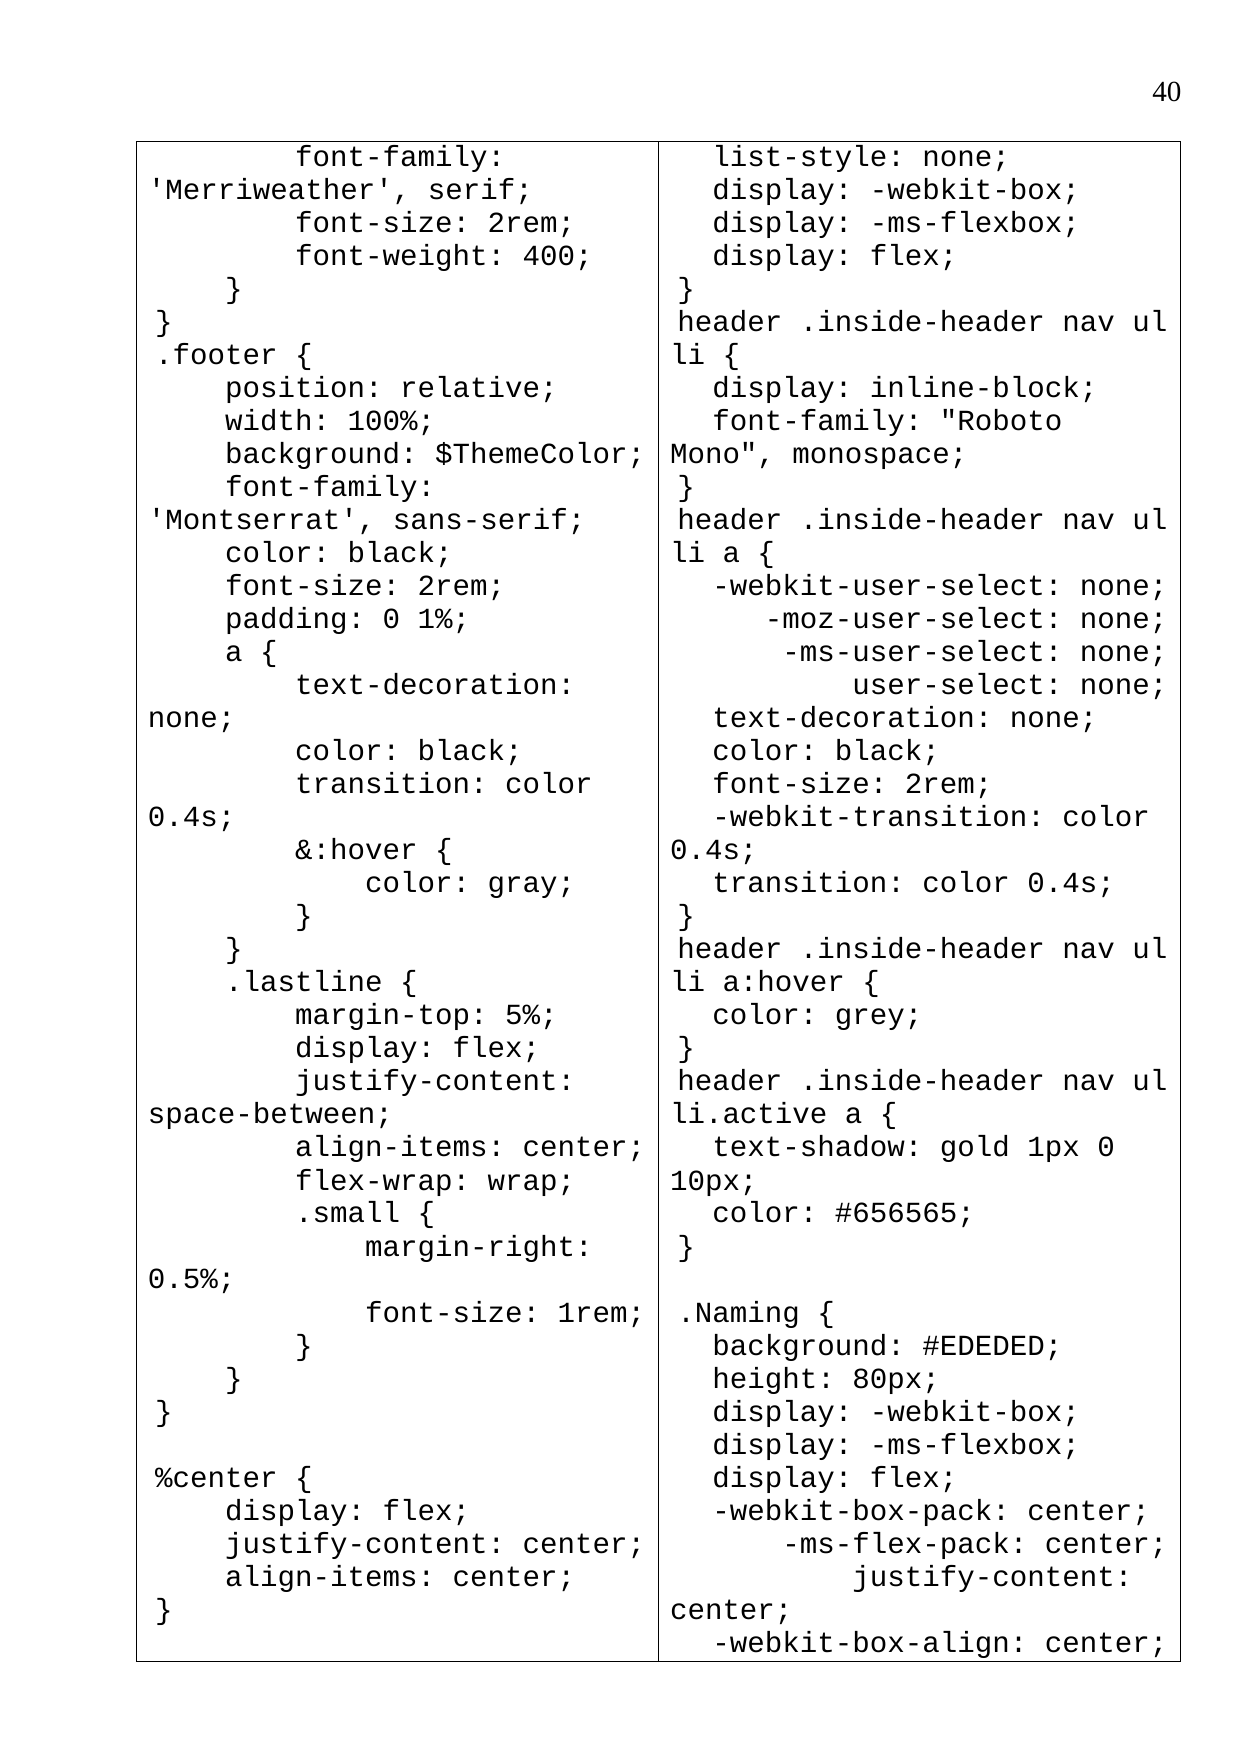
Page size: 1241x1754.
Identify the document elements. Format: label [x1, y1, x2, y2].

table_cell [659, 142, 1180, 1661]
table_cell [137, 142, 658, 1661]
